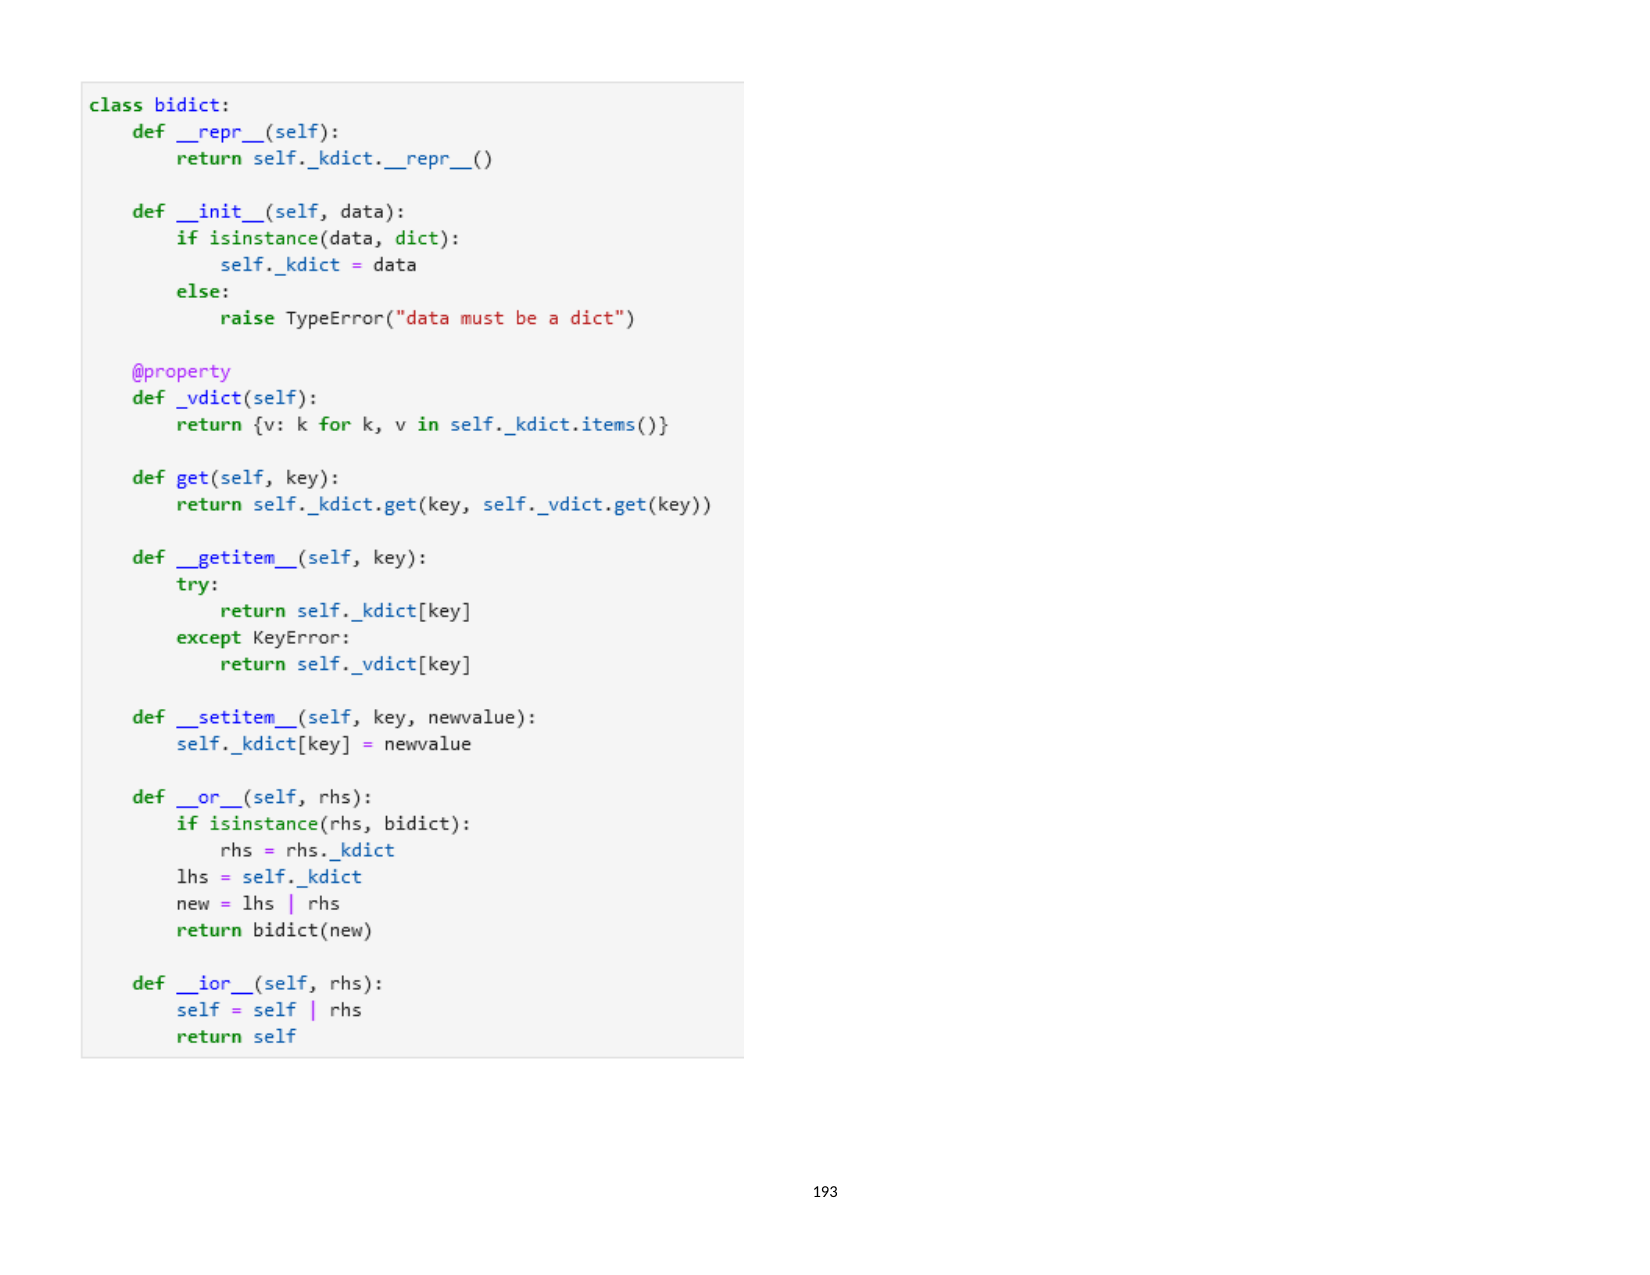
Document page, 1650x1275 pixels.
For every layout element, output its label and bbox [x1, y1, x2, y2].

picture [75, 75, 744, 1065]
